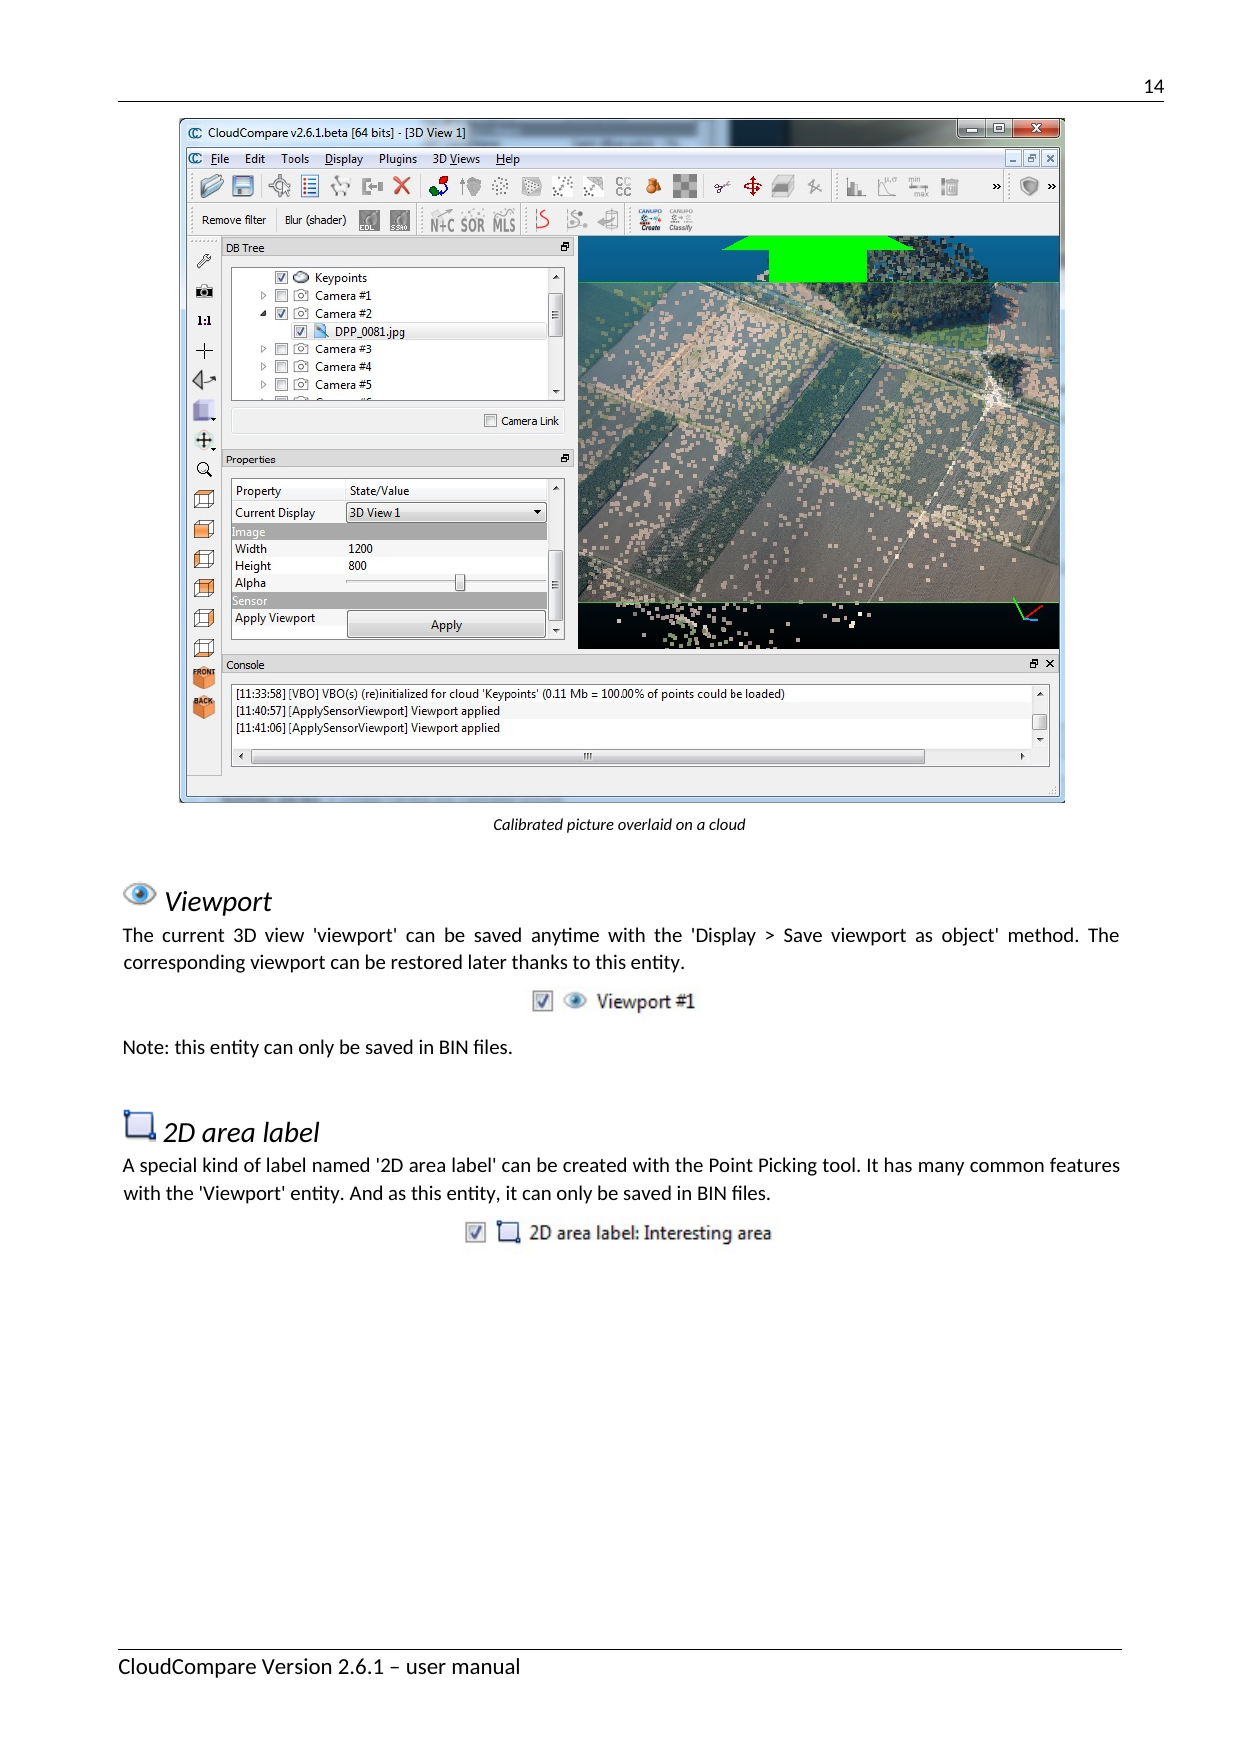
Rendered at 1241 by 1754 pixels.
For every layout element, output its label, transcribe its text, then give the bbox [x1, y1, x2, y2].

subtitle 2D area label [122, 1108, 1122, 1149]
picture [525, 986, 720, 1023]
picture [179, 118, 1065, 803]
text Calibrated picture overlaid on a cloud [118, 814, 1122, 834]
picture [122, 876, 158, 912]
picture [462, 1216, 783, 1254]
subtitle Viewport [122, 876, 1122, 919]
picture [122, 1108, 156, 1142]
text The current 3D view 'viewport' can be saved anytime with the 'Display > Save viewport as object' method. The corresponding viewport can be restored later thanks to this entity. [122, 922, 1122, 975]
text Note: this entity can only be saved in BIN files. [122, 1034, 1122, 1059]
text A special kind of label named '2D area label' can be created with the Point Picking tool. It has many common features with the 'Viewport' entity. And as this entity, it can only be saved in BIN files. [122, 1152, 1122, 1205]
